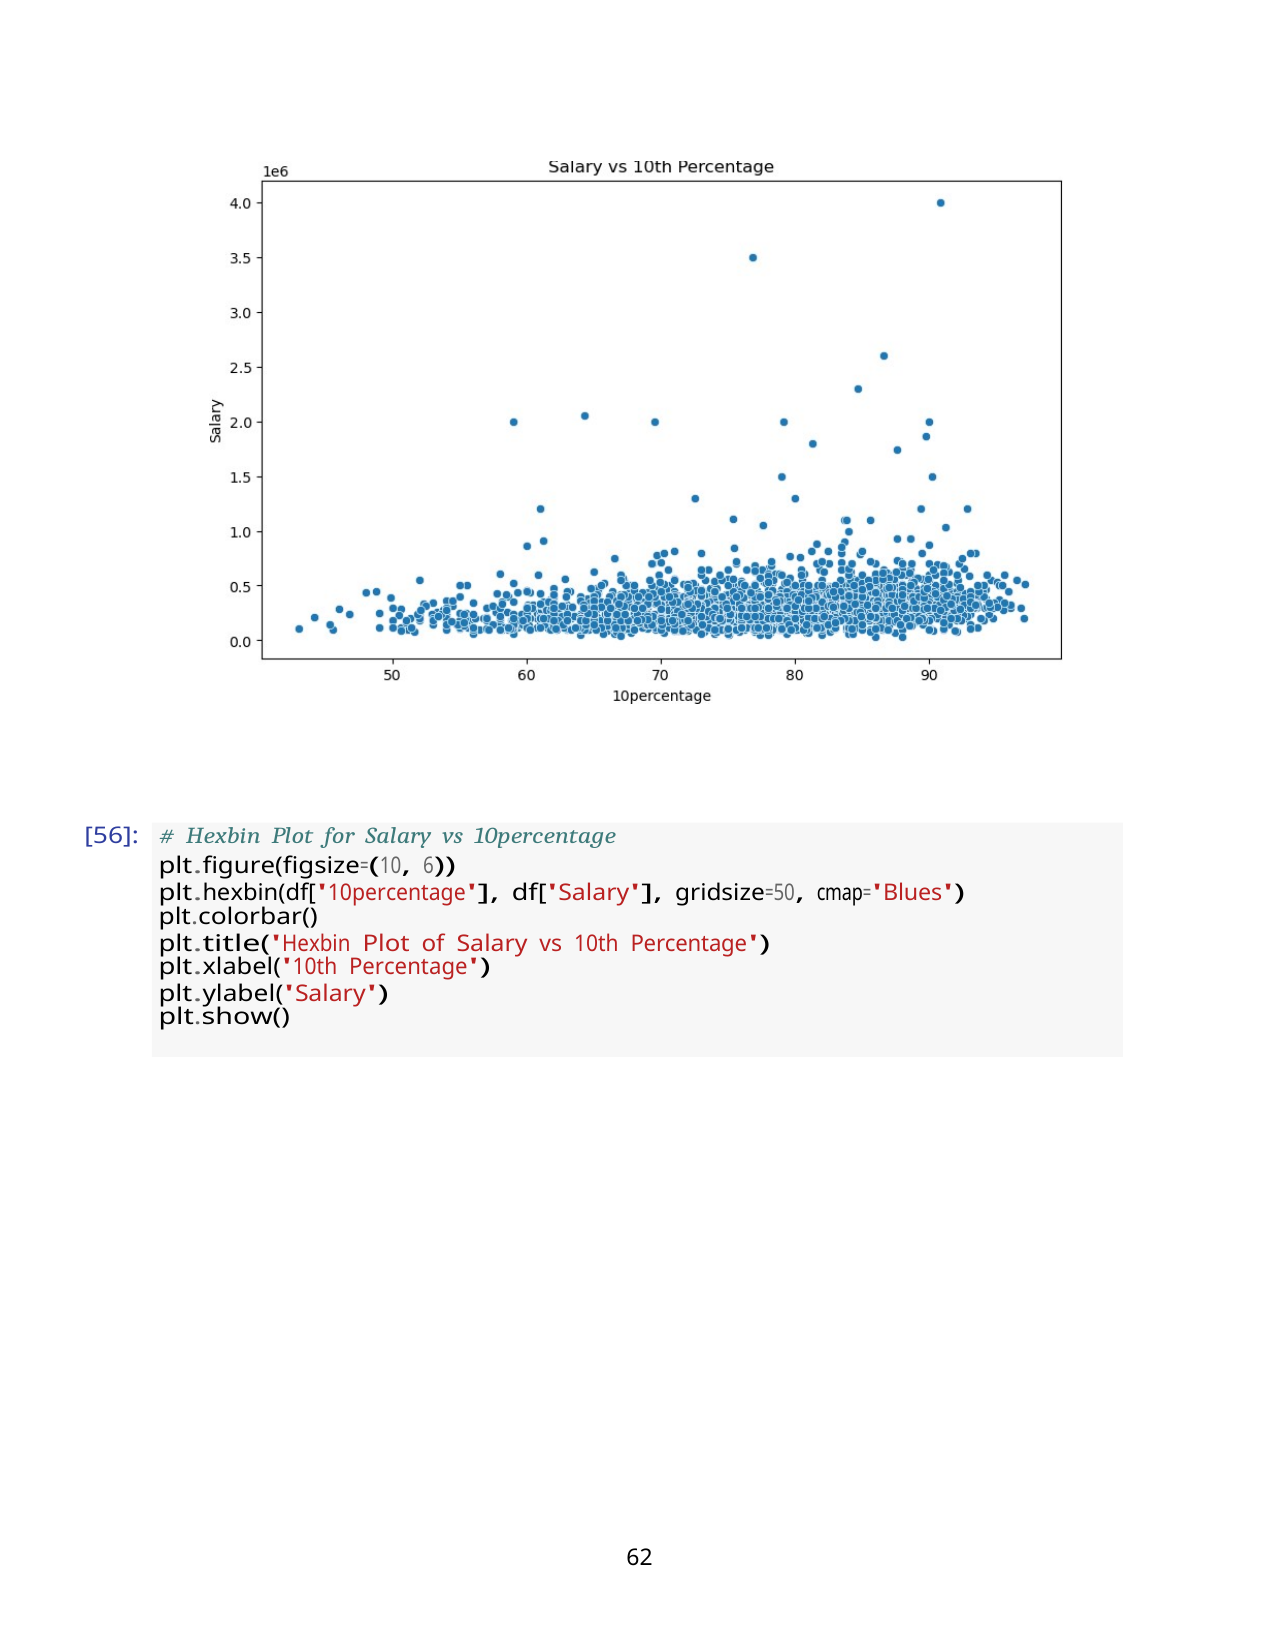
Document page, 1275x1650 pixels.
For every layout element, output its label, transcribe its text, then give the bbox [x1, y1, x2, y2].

picture [209, 161, 1063, 704]
text [56]: [84, 819, 1137, 851]
